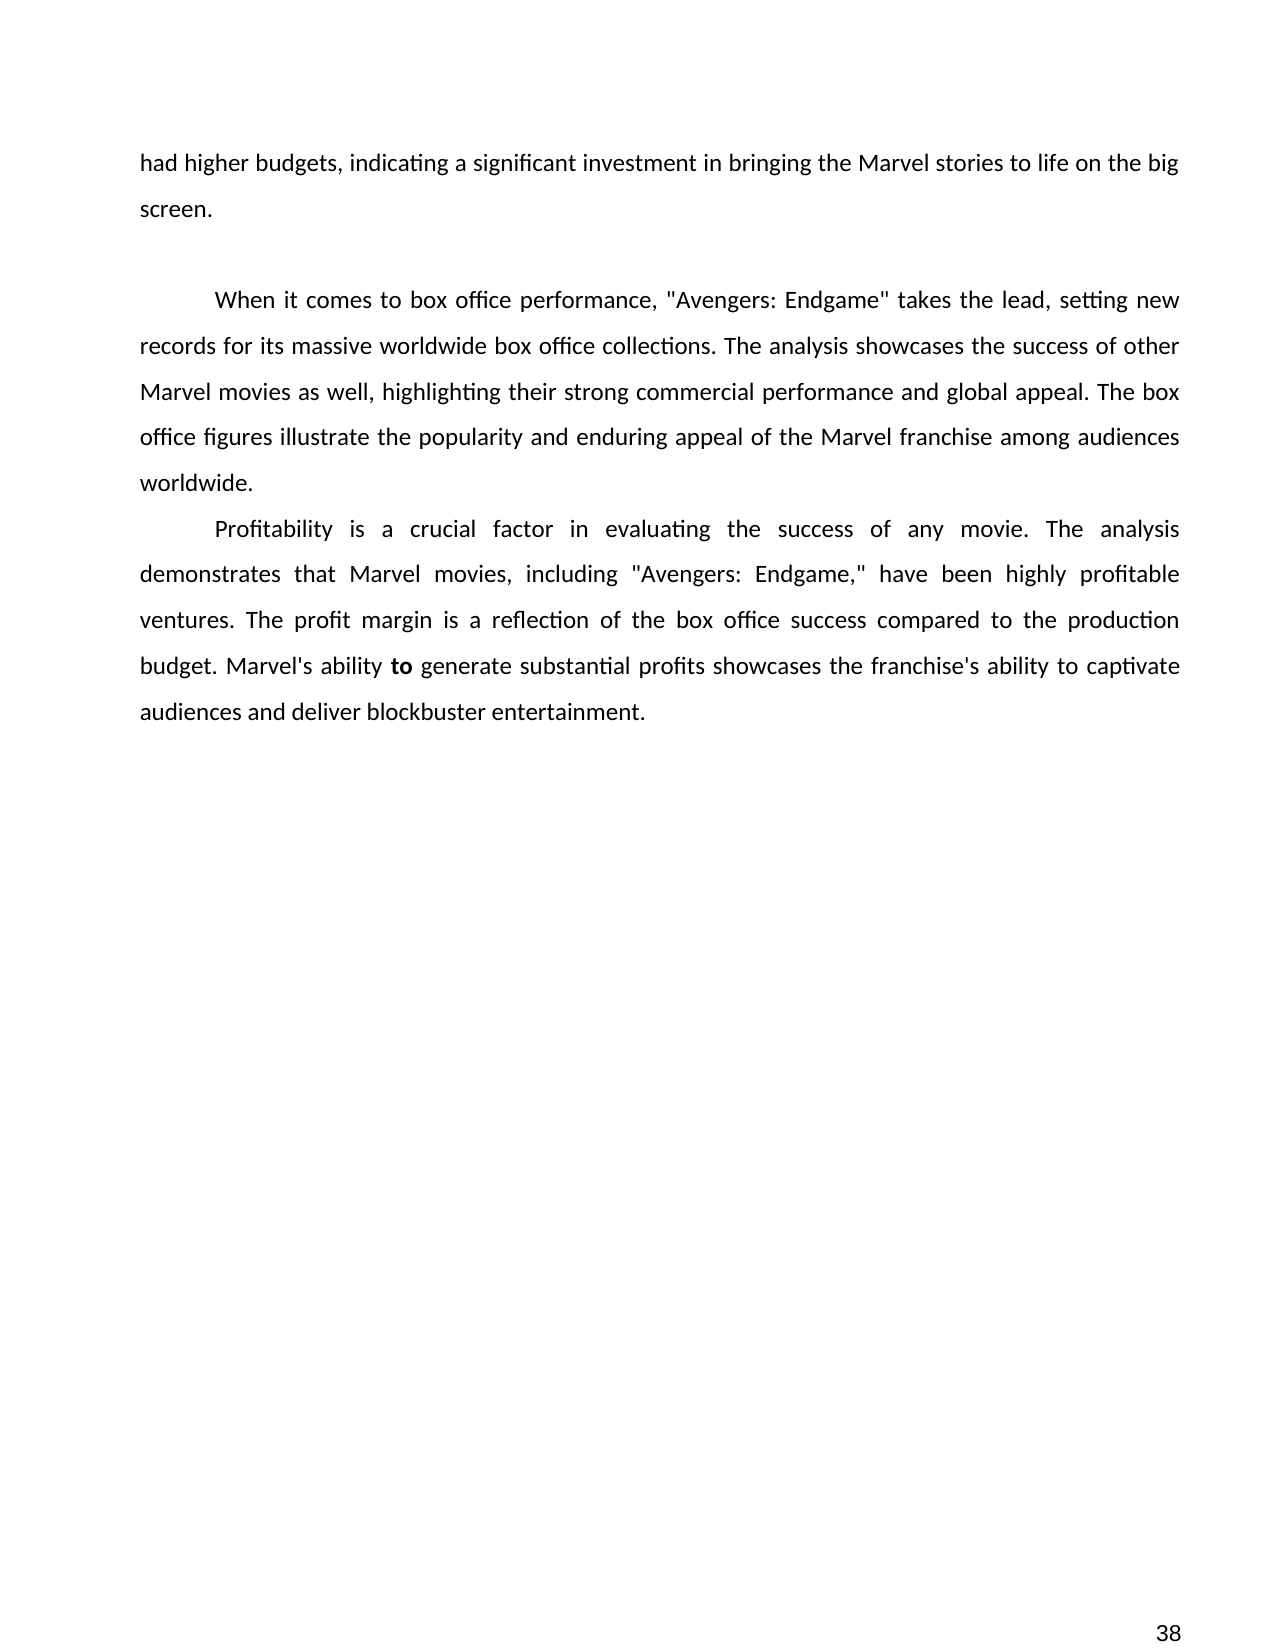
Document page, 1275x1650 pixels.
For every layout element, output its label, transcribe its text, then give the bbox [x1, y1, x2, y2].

text Profitability is a crucial factor in evaluating the success of any movie. The analysis demonstrates that Marvel movies, including "Avengers: Endgame," have been highly profitable ventures. The profit margin is a reflection of the box office success compared to the production budget. Marvel's ability to generate substantial profits showcases the franchise's ability to captivate audiences and deliver blockbuster entertainment. [139, 513, 1181, 726]
text When it comes to box office performance, "Avengers: Endgame" takes the lead, setting new records for its massive worldwide box office collections. The analysis showcases the success of other Marvel movies as well, highlighting their strong commercial performance and global appeal. The box office figures illustrate the popularity and enduring appeal of the Marvel franchise among audiences worldwide. [139, 284, 1181, 498]
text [139, 147, 1181, 223]
